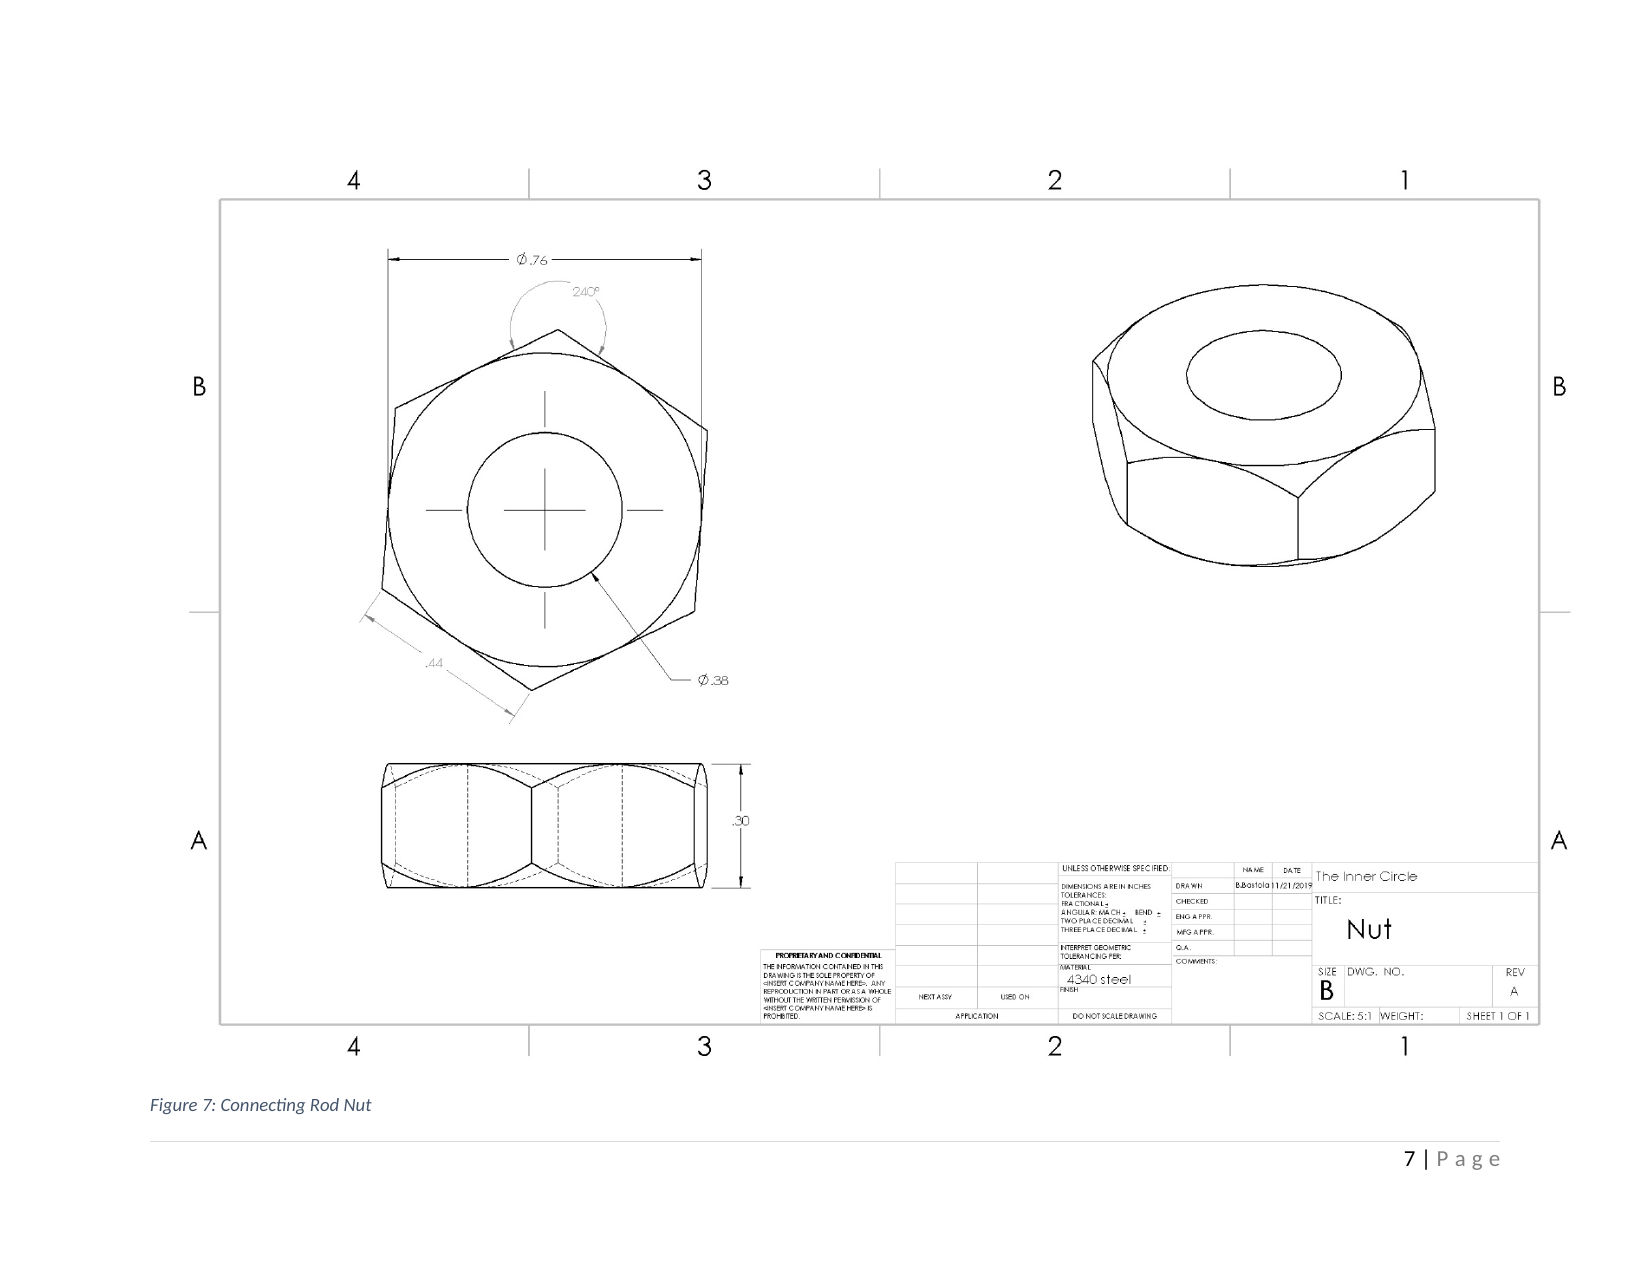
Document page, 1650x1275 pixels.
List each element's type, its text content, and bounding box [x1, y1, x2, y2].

picture [150, 150, 1587, 1075]
text Figure 7: Connecting Rod Nut [150, 1093, 1500, 1116]
